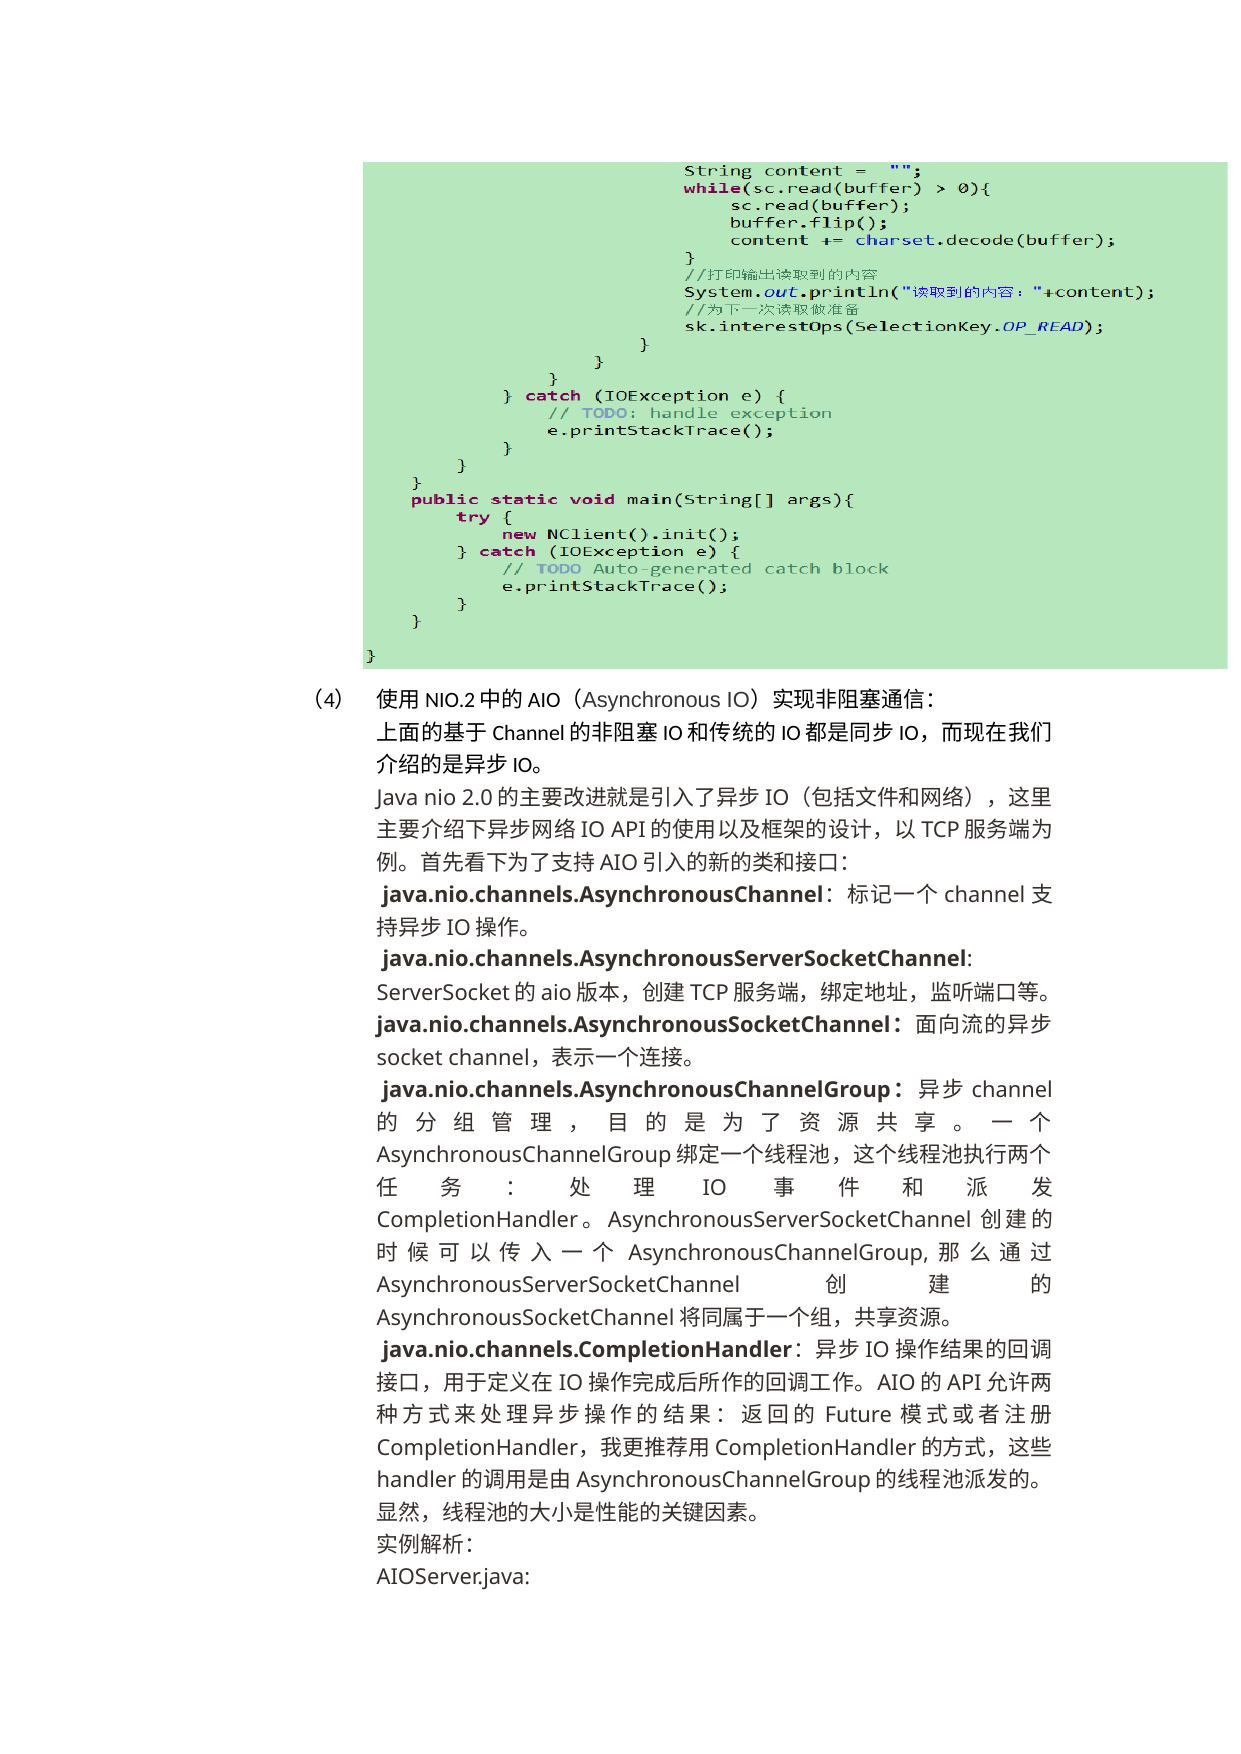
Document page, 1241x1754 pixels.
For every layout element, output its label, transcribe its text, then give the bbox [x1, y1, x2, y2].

picture [362, 162, 1228, 669]
list AIOServer.java: [376, 1559, 1053, 1592]
list Java nio 2.0的主要改进就是引入了异步IO（包括文件和网络），这里主要介绍下异步网络IO API的使用以及框架的设计，以TCP服务端为例。首先看下为了支持AIO引入的新的类和接口： java.nio.channels.AsynchronousChannel：标记一个channel支持异步IO操作。 java.nio.channels.AsynchronousServerSocketChannel: ServerSocket的aio版本，创建TCP服务端，绑定地址，监听端口等。 java.nio.channels.AsynchronousSocketChannel：面向流的异步socket channel，表示一个连接。 java.nio.channels.AsynchronousChannelGroup：异步channel的分组管理，目的是为了资源共享。一个AsynchronousChannelGroup绑定一个线程池，这个线程池执行两个任务：处理IO事件和派发CompletionHandler。AsynchronousServerSocketChannel创建的时候可以传入一个AsynchronousChannelGroup,那么通过AsynchronousServerSocketChannel创建的AsynchronousSocketChannel将同属于一个组，共享资源。 java.nio.channels.CompletionHandler：异步IO操作结果的回调接口，用于定义在IO操作完成后所作的回调工作。AIO的API允许两种方式来处理异步操作的结果：返回的Future模式或者注册CompletionHandler，我更推荐用CompletionHandler的方式，这些handler的调用是由AsynchronousChannelGroup的线程池派发的。显然，线程池的大小是性能的关键因素。 [376, 844, 1053, 977]
list 上面的基于Channel的非阻塞IO和传统的IO都是同步IO，而现在我们介绍的是异步IO。 [377, 714, 1053, 779]
list 使用NIO.2中的AIO（Asynchronous IO）实现非阻塞通信： [302, 682, 1053, 714]
list 实例解析： [376, 1527, 1053, 1559]
